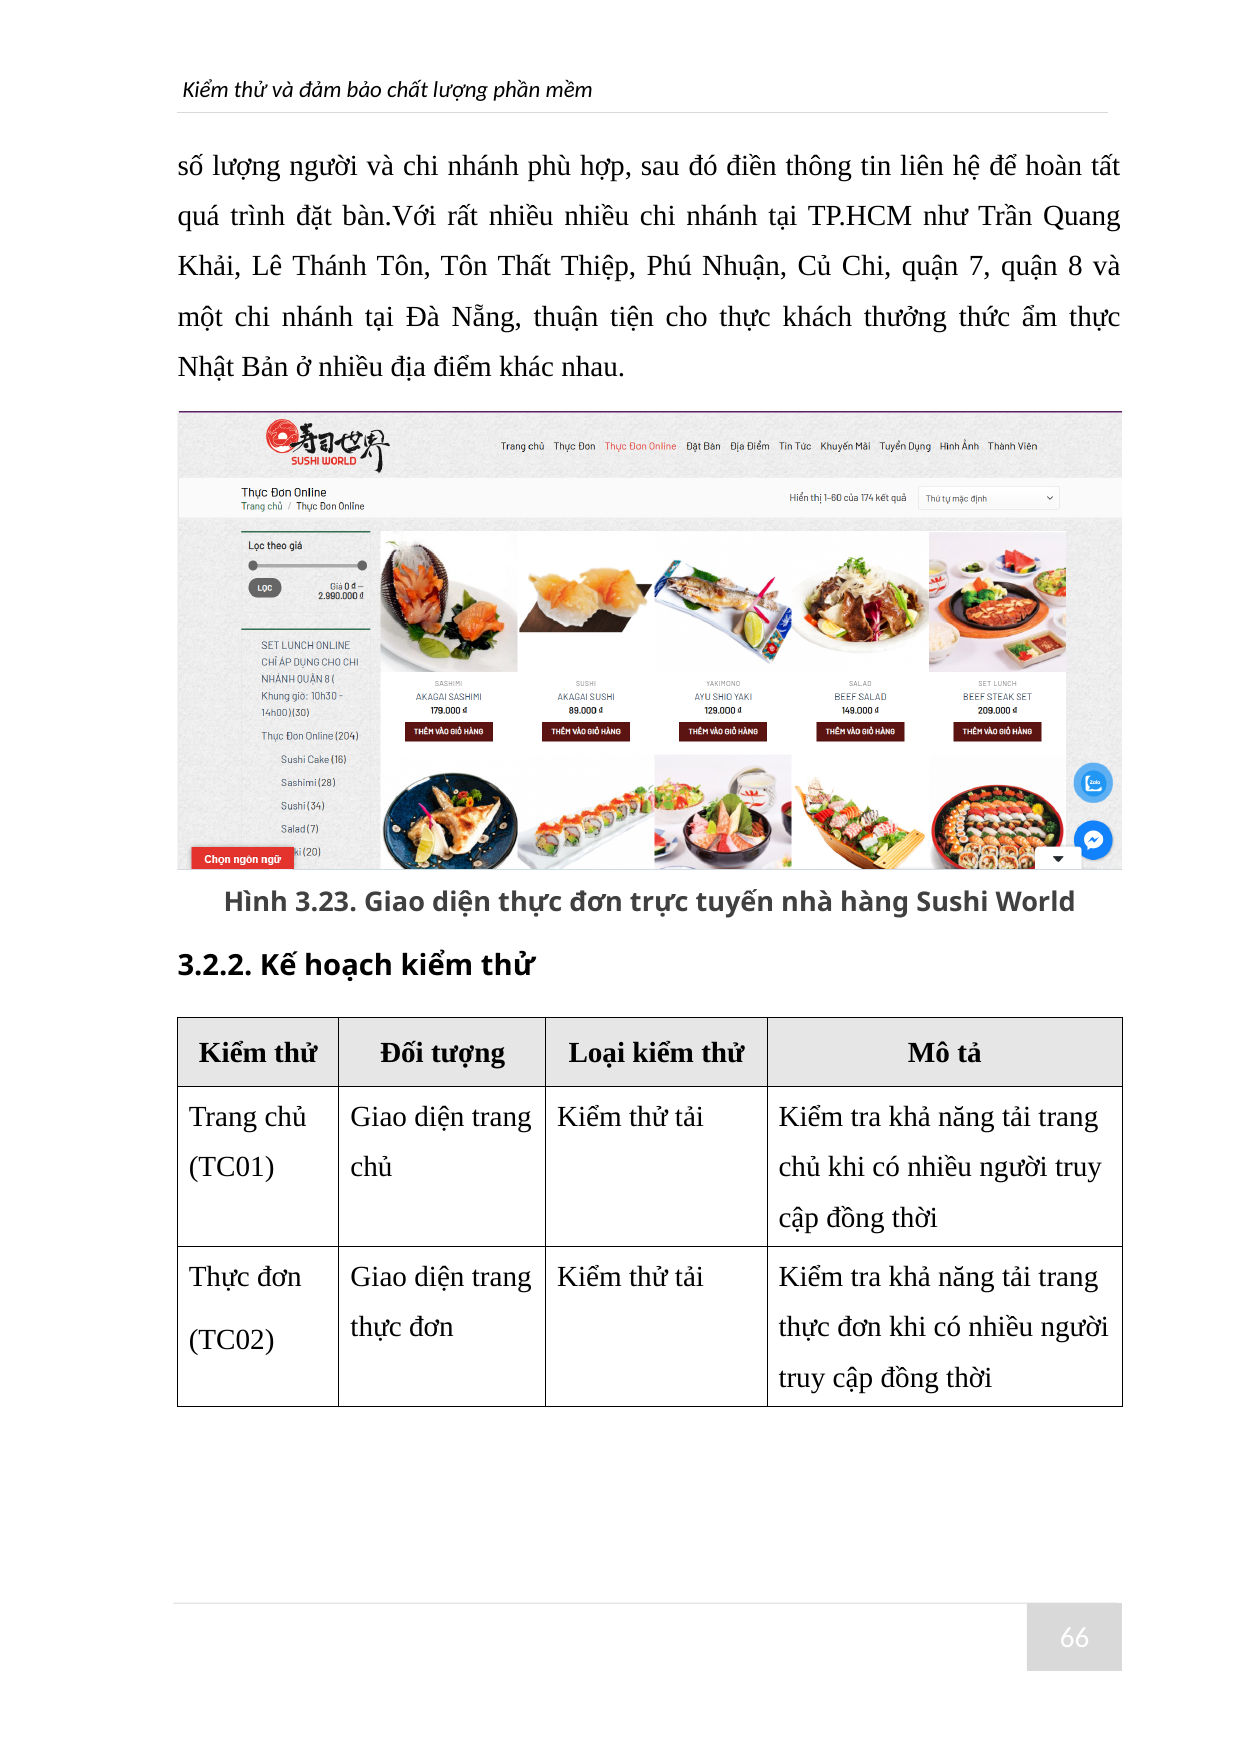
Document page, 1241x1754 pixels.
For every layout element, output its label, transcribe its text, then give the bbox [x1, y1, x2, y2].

table_cell Kiểm tra khả năng tải trang thực đơn khi có nhiều người truy cập đồng thời [768, 1247, 1122, 1406]
table_cell Giao diện trang chủ [339, 1087, 545, 1246]
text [177, 148, 1122, 382]
table_header Kiểm thử [178, 1018, 338, 1086]
picture [177, 411, 1123, 870]
table_cell Kiểm thử tải [546, 1247, 767, 1406]
table_header Loại kiểm thử [546, 1018, 767, 1086]
table_cell Giao diện trang thực đơn [339, 1247, 545, 1406]
subtitle 3.2.2. Kế hoạch kiểm thử [177, 944, 1122, 984]
table_cell Thực đơn (TC02) [178, 1247, 338, 1406]
table_cell Trang chủ (TC01) [178, 1087, 338, 1246]
table_header Đối tượng [339, 1018, 545, 1086]
table_cell Kiểm thử tải [546, 1087, 767, 1246]
table_cell Kiểm tra khả năng tải trang chủ khi có nhiều người truy cập đồng thời [768, 1087, 1122, 1246]
text Hình 3.23. Giao diện thực đơn trực tuyến nhà hàng Sushi World [177, 882, 1122, 919]
table_header Mô tả [768, 1018, 1122, 1086]
